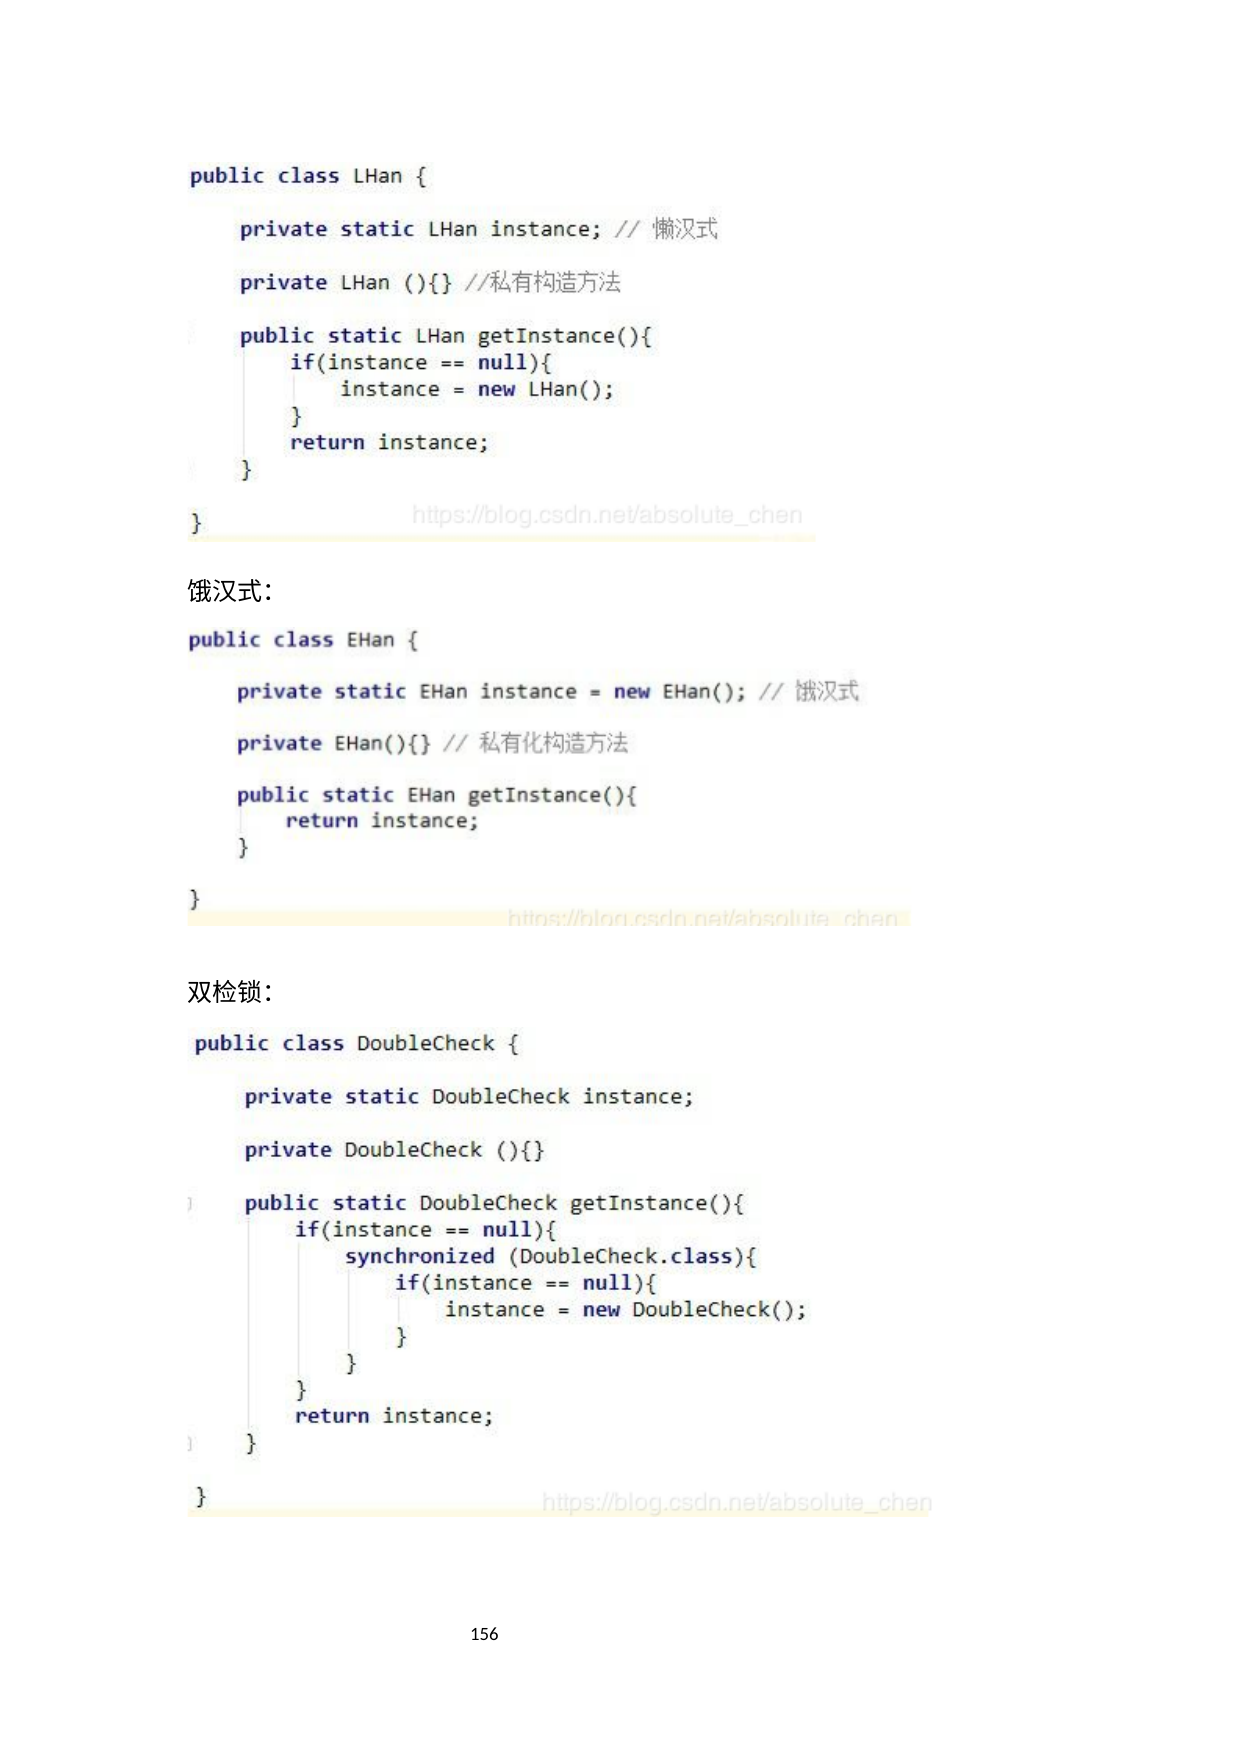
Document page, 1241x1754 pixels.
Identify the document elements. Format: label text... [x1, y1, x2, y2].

picture [187, 1027, 999, 1517]
picture [187, 162, 966, 542]
text 饿汉式： [187, 557, 1053, 622]
text 双检锁： [187, 958, 1053, 1023]
picture [187, 627, 944, 926]
